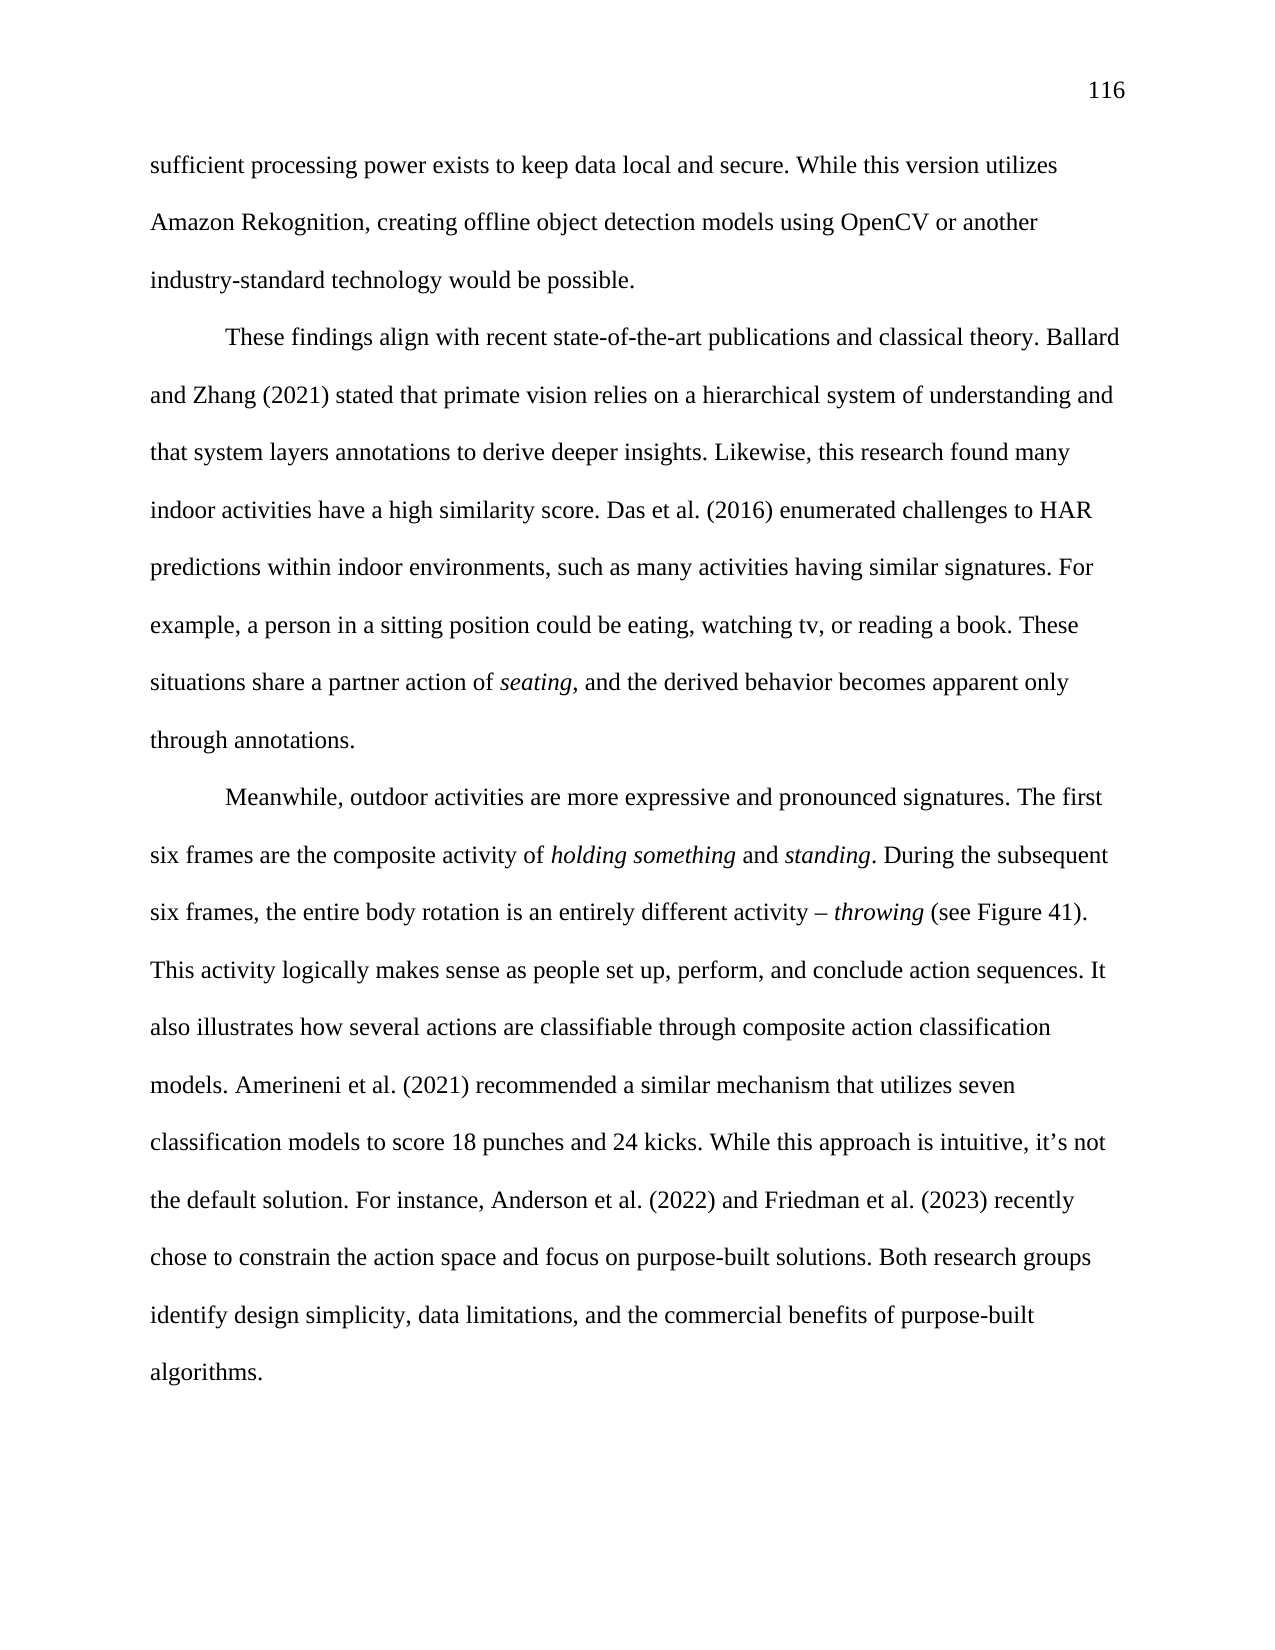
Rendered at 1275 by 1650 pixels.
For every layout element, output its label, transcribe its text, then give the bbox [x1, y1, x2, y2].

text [150, 150, 1125, 294]
text These findings align with recent state-of-the-art publications and classical theory. Ballard and Zhang (2021) stated that primate vision relies on a hierarchical system of understanding and that system layers annotations to derive deeper insights. Likewise, this research found many indoor activities have a high similarity score. Das et al. (2016) enumerated challenges to HAR predictions within indoor environments, such as many activities having similar signatures. For example, a person in a sitting position could be eating, watching tv, or reading a book. These situations share a partner action of seating, and the derived behavior becomes apparent only through annotations. [150, 322, 1125, 754]
text Meanwhile, outdoor activities are more expressive and pronounced signatures. The first six frames are the composite activity of holding something and standing. During the subsequent six frames, the entire body rotation is an entirely different activity – throwing (see Figure 41). This activity logically makes sense as people set up, perform, and conclude action sequences. It also illustrates how several actions are classifiable through composite action classification models. Amerineni et al. (2021) recommended a similar mechanism that utilizes seven classification models to score 18 punches and 24 kicks. While this approach is intuitive, it’s not the default solution. For instance, Anderson et al. (2022) and Friedman et al. (2023) recently chose to constrain the action space and focus on purpose-built solutions. Both research groups identify design simplicity, data limitations, and the commercial benefits of purpose-built algorithms. [150, 782, 1125, 1386]
